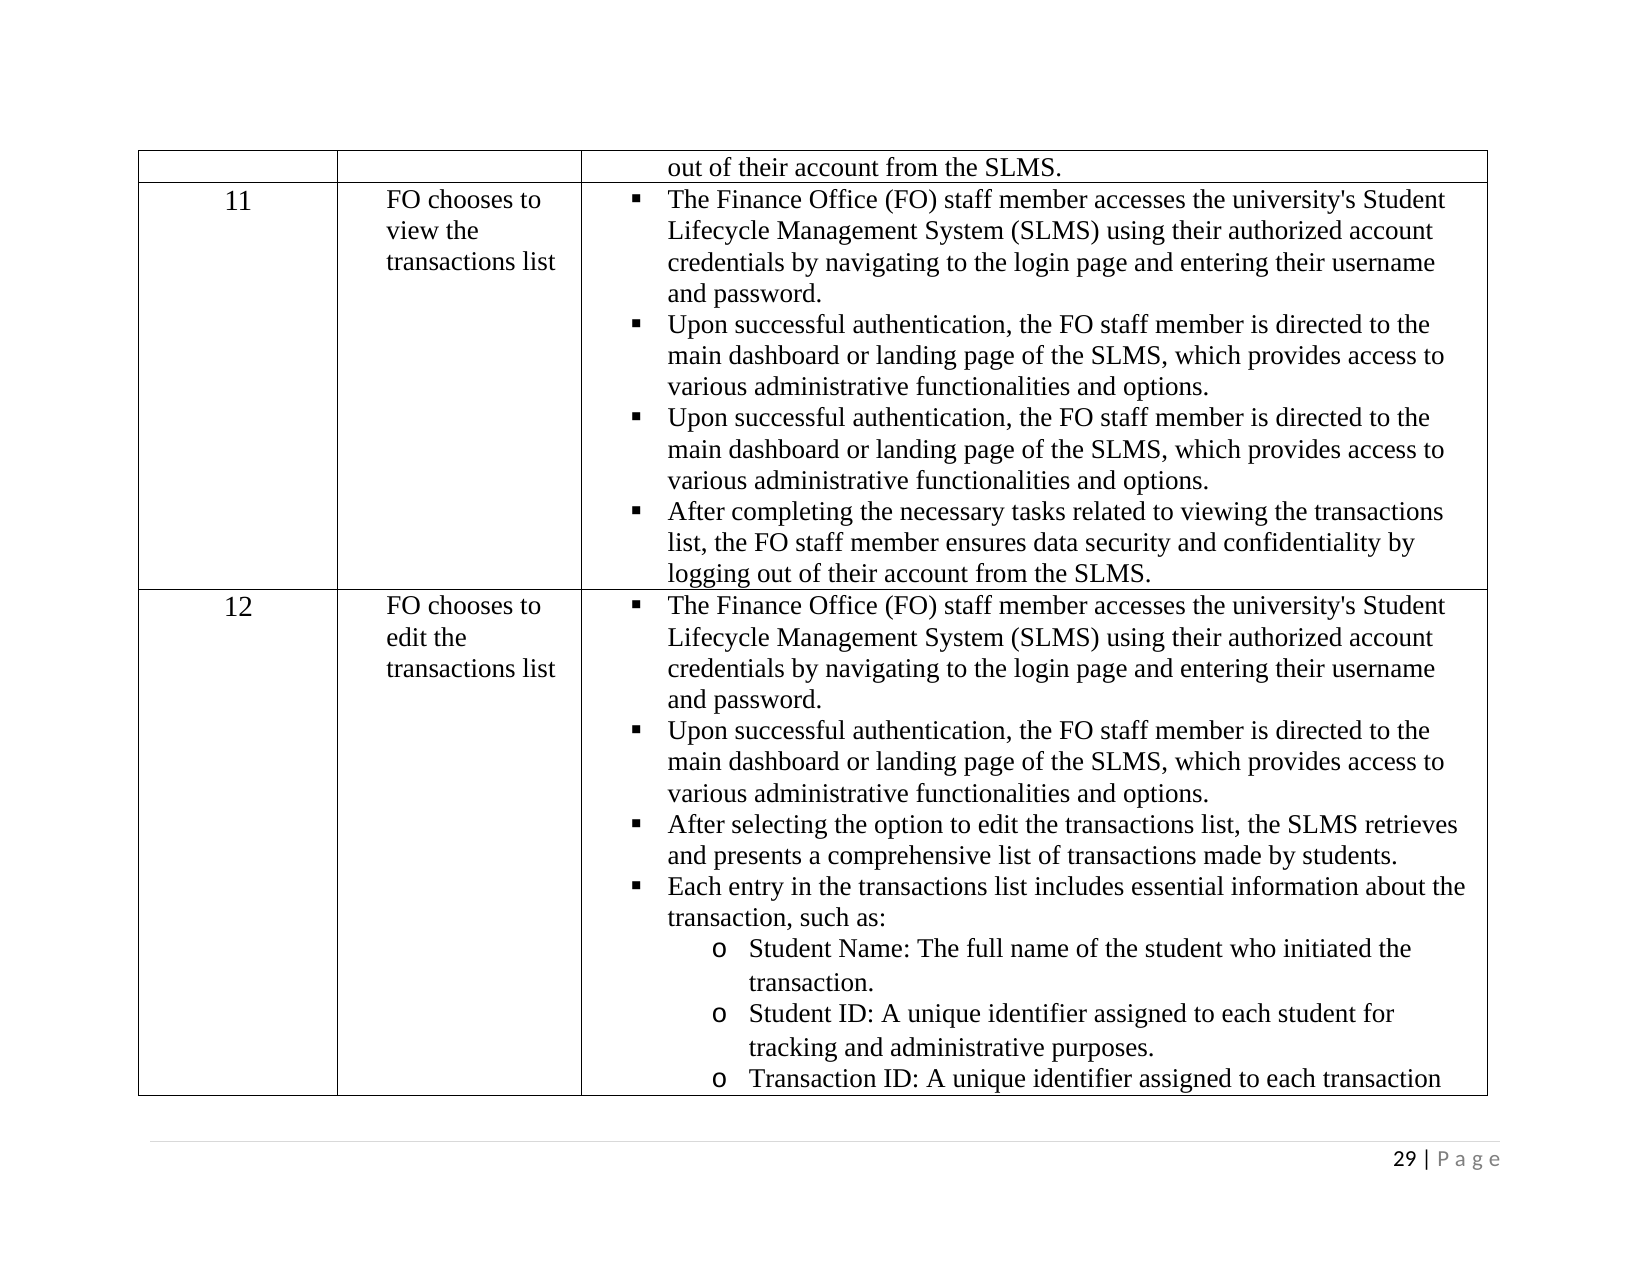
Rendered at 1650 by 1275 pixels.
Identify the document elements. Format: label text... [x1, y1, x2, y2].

table_cell 11 [139, 183, 337, 588]
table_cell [582, 151, 1487, 182]
table_cell 10 [139, 151, 337, 182]
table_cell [338, 590, 581, 1095]
table_cell 12 [139, 590, 337, 1095]
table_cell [338, 151, 581, 182]
table_cell FO chooses to view the transactions list [338, 183, 581, 588]
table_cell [582, 590, 1487, 1095]
table_cell The Finance Office (FO) staff member accesses the university's Student Lifecycle Management System (SLMS) using their authorized account credentials by navigating to the login page and entering their username and password. Upon successful authentication, the FO staff member is directed to the main dashboard or landing page of the SLMS, which provides access to various administrative functionalities and options. Upon successful authentication, the FO staff member is directed to the main dashboard or landing page of the SLMS, which provides access to various administrative functionalities and options. After completing the necessary tasks related to viewing the transactions list, the FO staff member ensures data security and confidentiality by logging out of their account from the SLMS. [582, 183, 1487, 588]
